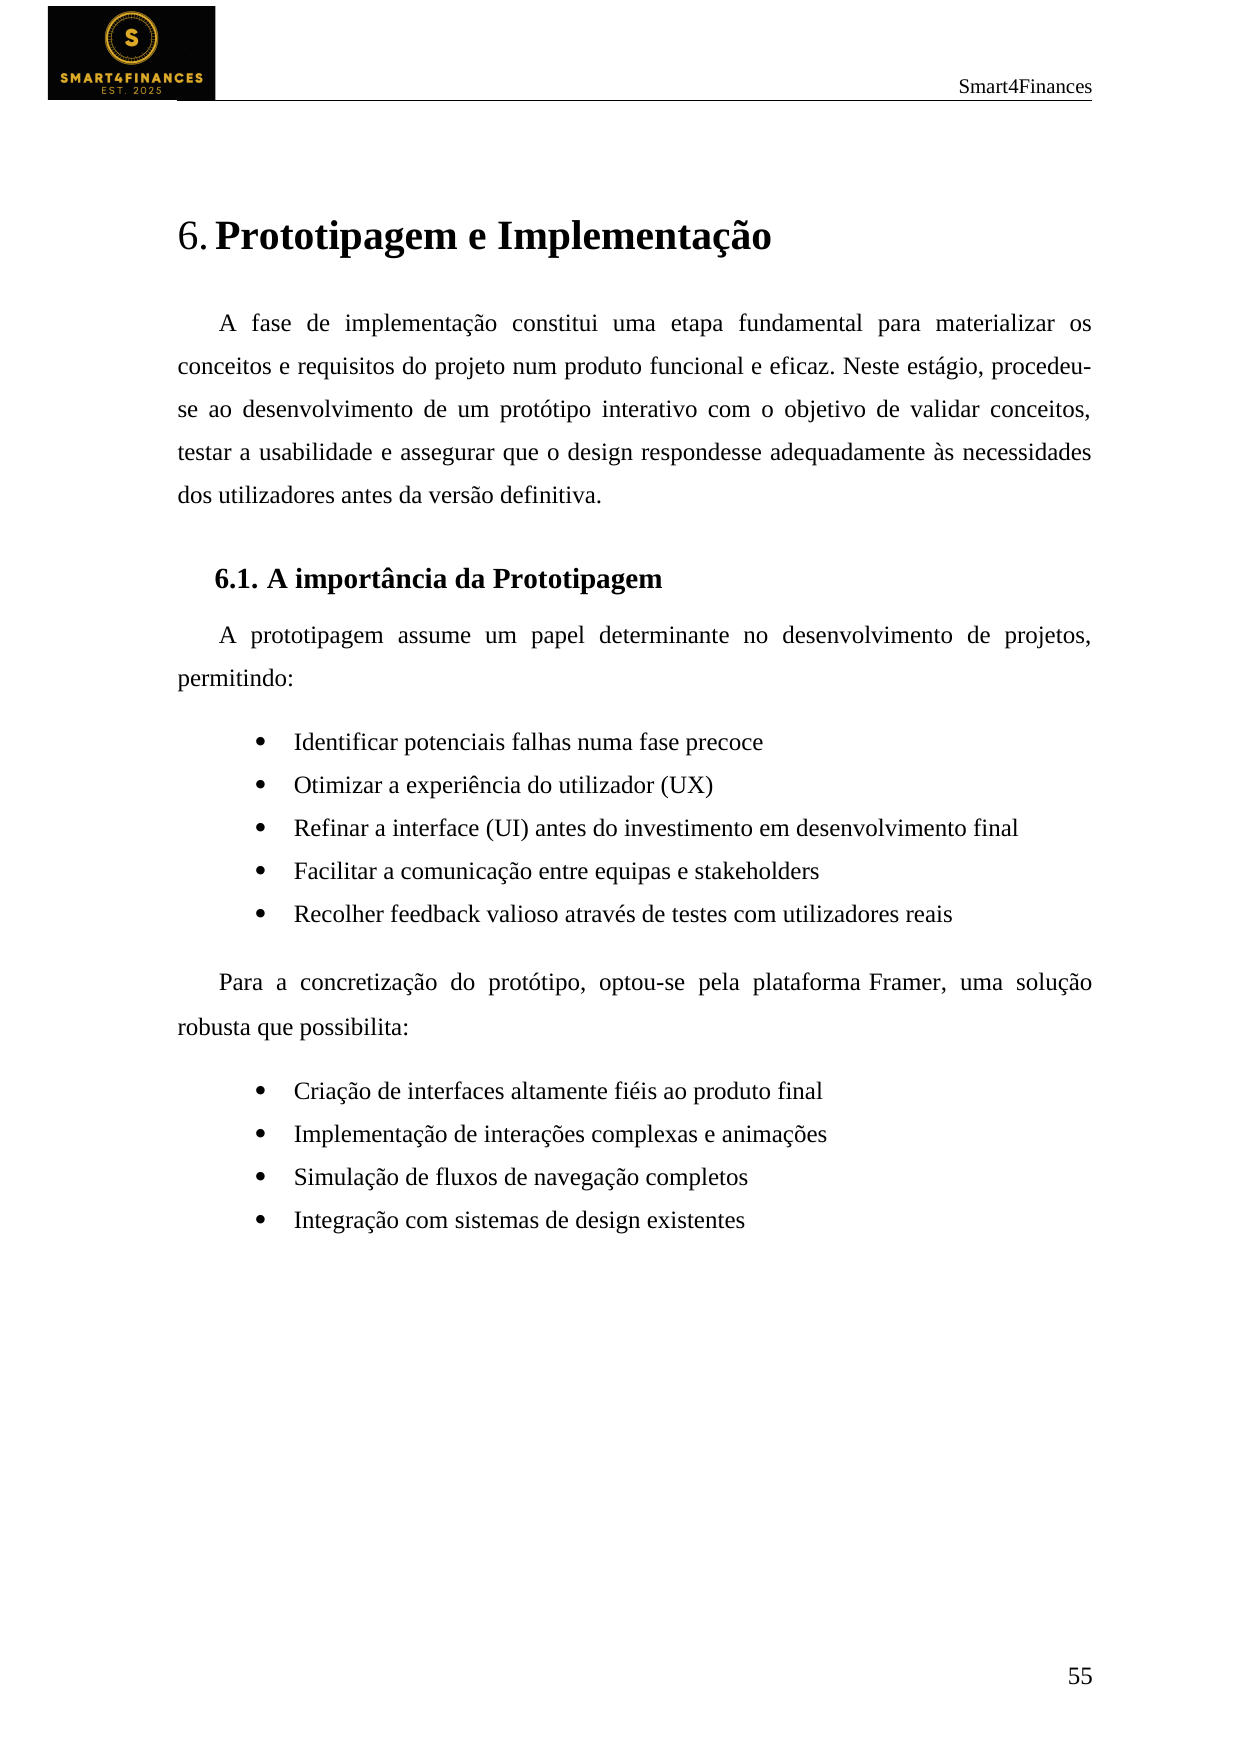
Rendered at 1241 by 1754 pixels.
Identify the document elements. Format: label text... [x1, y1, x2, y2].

list Implementação de interações complexas e animações [256, 1119, 1092, 1148]
list Refinar a interface (UI) antes do investimento em desenvolvimento final [256, 813, 1092, 842]
list Identificar potenciais falhas numa fase precoce [256, 727, 1092, 756]
list Integração com sistemas de design existentes [256, 1205, 1092, 1234]
list Otimizar a experiência do utilizador (UX) [256, 770, 1092, 799]
list Simulação de fluxos de navegação completos [256, 1162, 1092, 1191]
list Facilitar a comunicação entre equipas e stakeholders [256, 856, 1092, 885]
text A fase de implementação constitui uma etapa fundamental para materializar os conceitos e requisitos do projeto num produto funcional e eficaz. Neste estágio, procedeu-se ao desenvolvimento de um protótipo interativo com o objetivo de validar conceitos, testar a usabilidade e assegurar que o design respondesse adequadamente às necessidades dos utilizadores antes da versão definitiva. [177, 308, 1092, 509]
subtitle A importância da Prototipagem [214, 561, 1092, 595]
subtitle Prototipagem e Implementação [177, 210, 1092, 258]
text Para a concretização do protótipo, optou-se pela plataforma Framer, uma solução robusta que possibilita: [177, 963, 1092, 1041]
text A prototipagem assume um papel determinante no desenvolvimento de projetos, permitindo: [177, 620, 1092, 692]
picture [47, 6, 216, 100]
list Recolher feedback valioso através de testes com utilizadores reais [256, 899, 1092, 928]
list Criação de interfaces altamente fiéis ao produto final [256, 1076, 1092, 1104]
